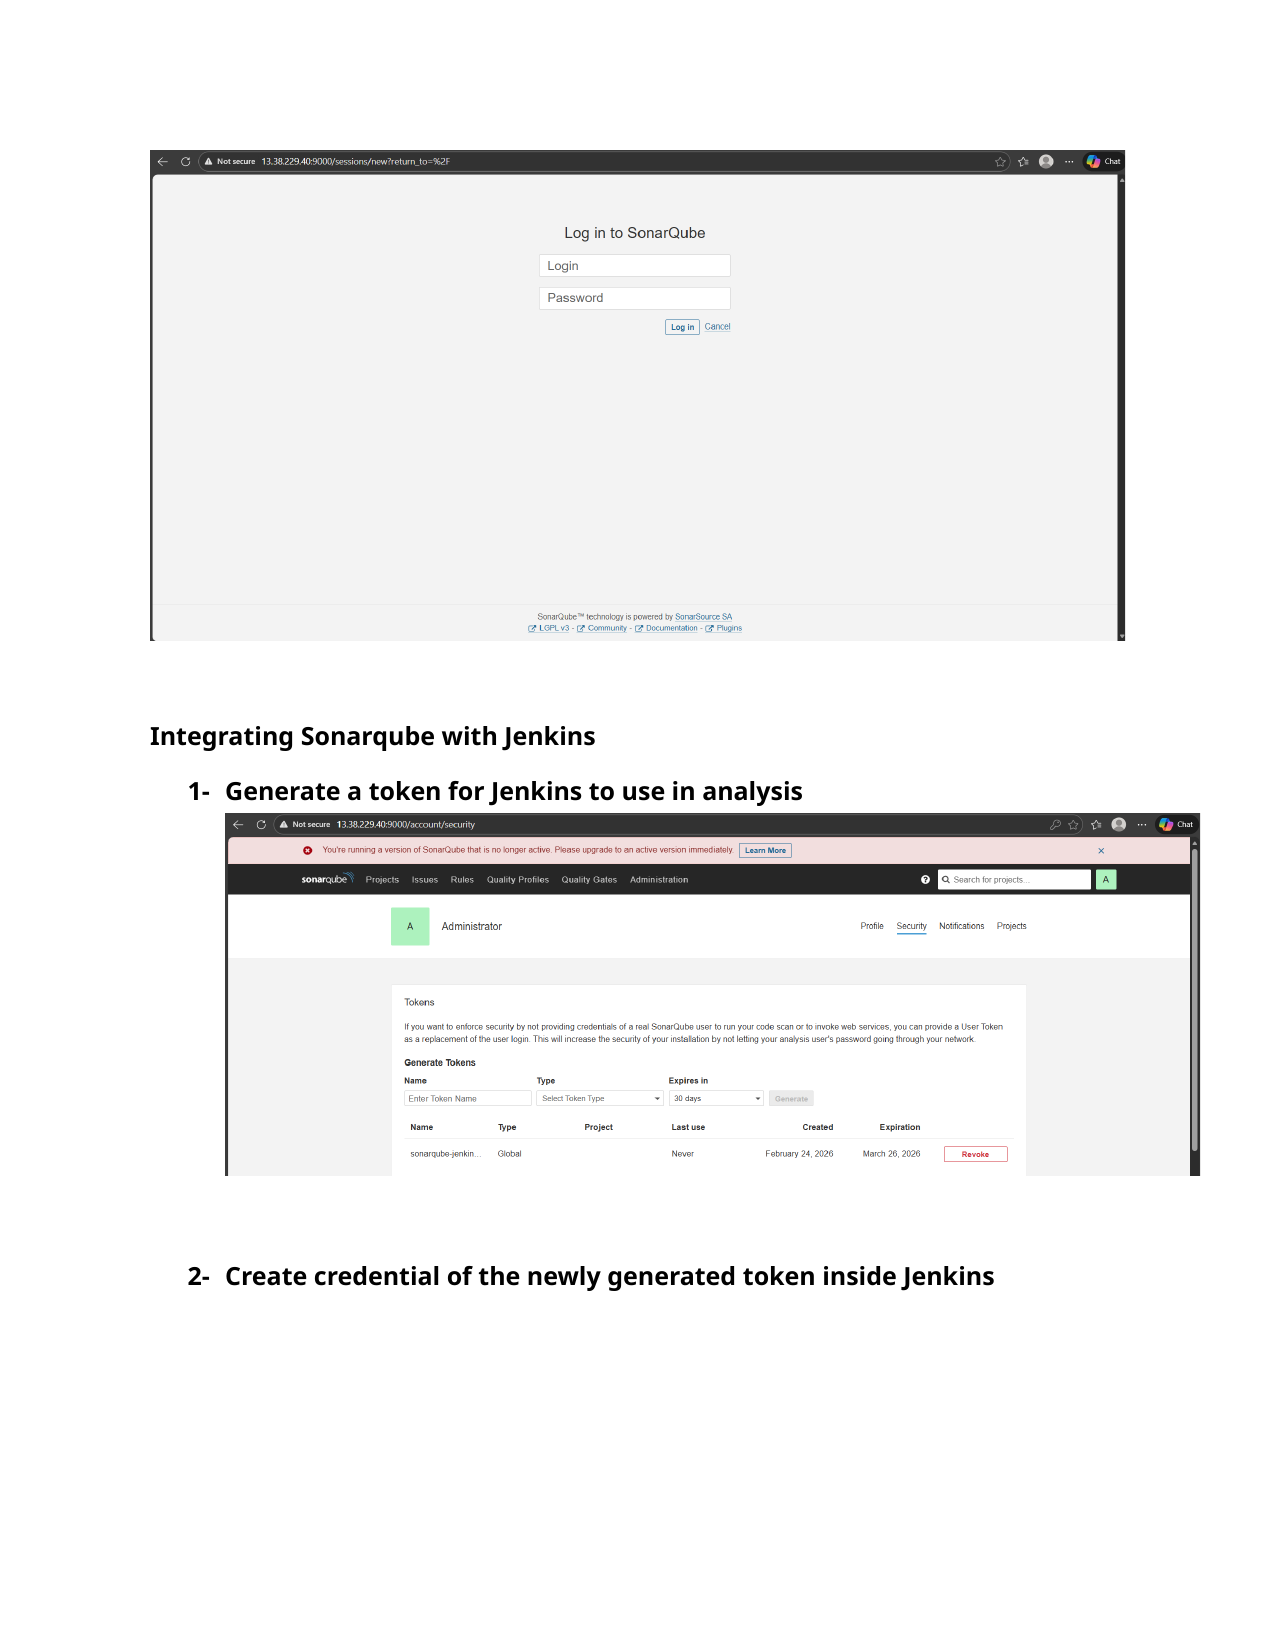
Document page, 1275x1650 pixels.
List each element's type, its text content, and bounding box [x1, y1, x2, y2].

picture [225, 813, 1200, 1176]
picture [150, 150, 1125, 641]
list Create credential of the newly generated token inside Jenkins [187, 1259, 1125, 1293]
text Integrating Sonarqube with Jenkins [150, 718, 1125, 752]
list Generate a token for Jenkins to use in analysis [187, 774, 1125, 808]
